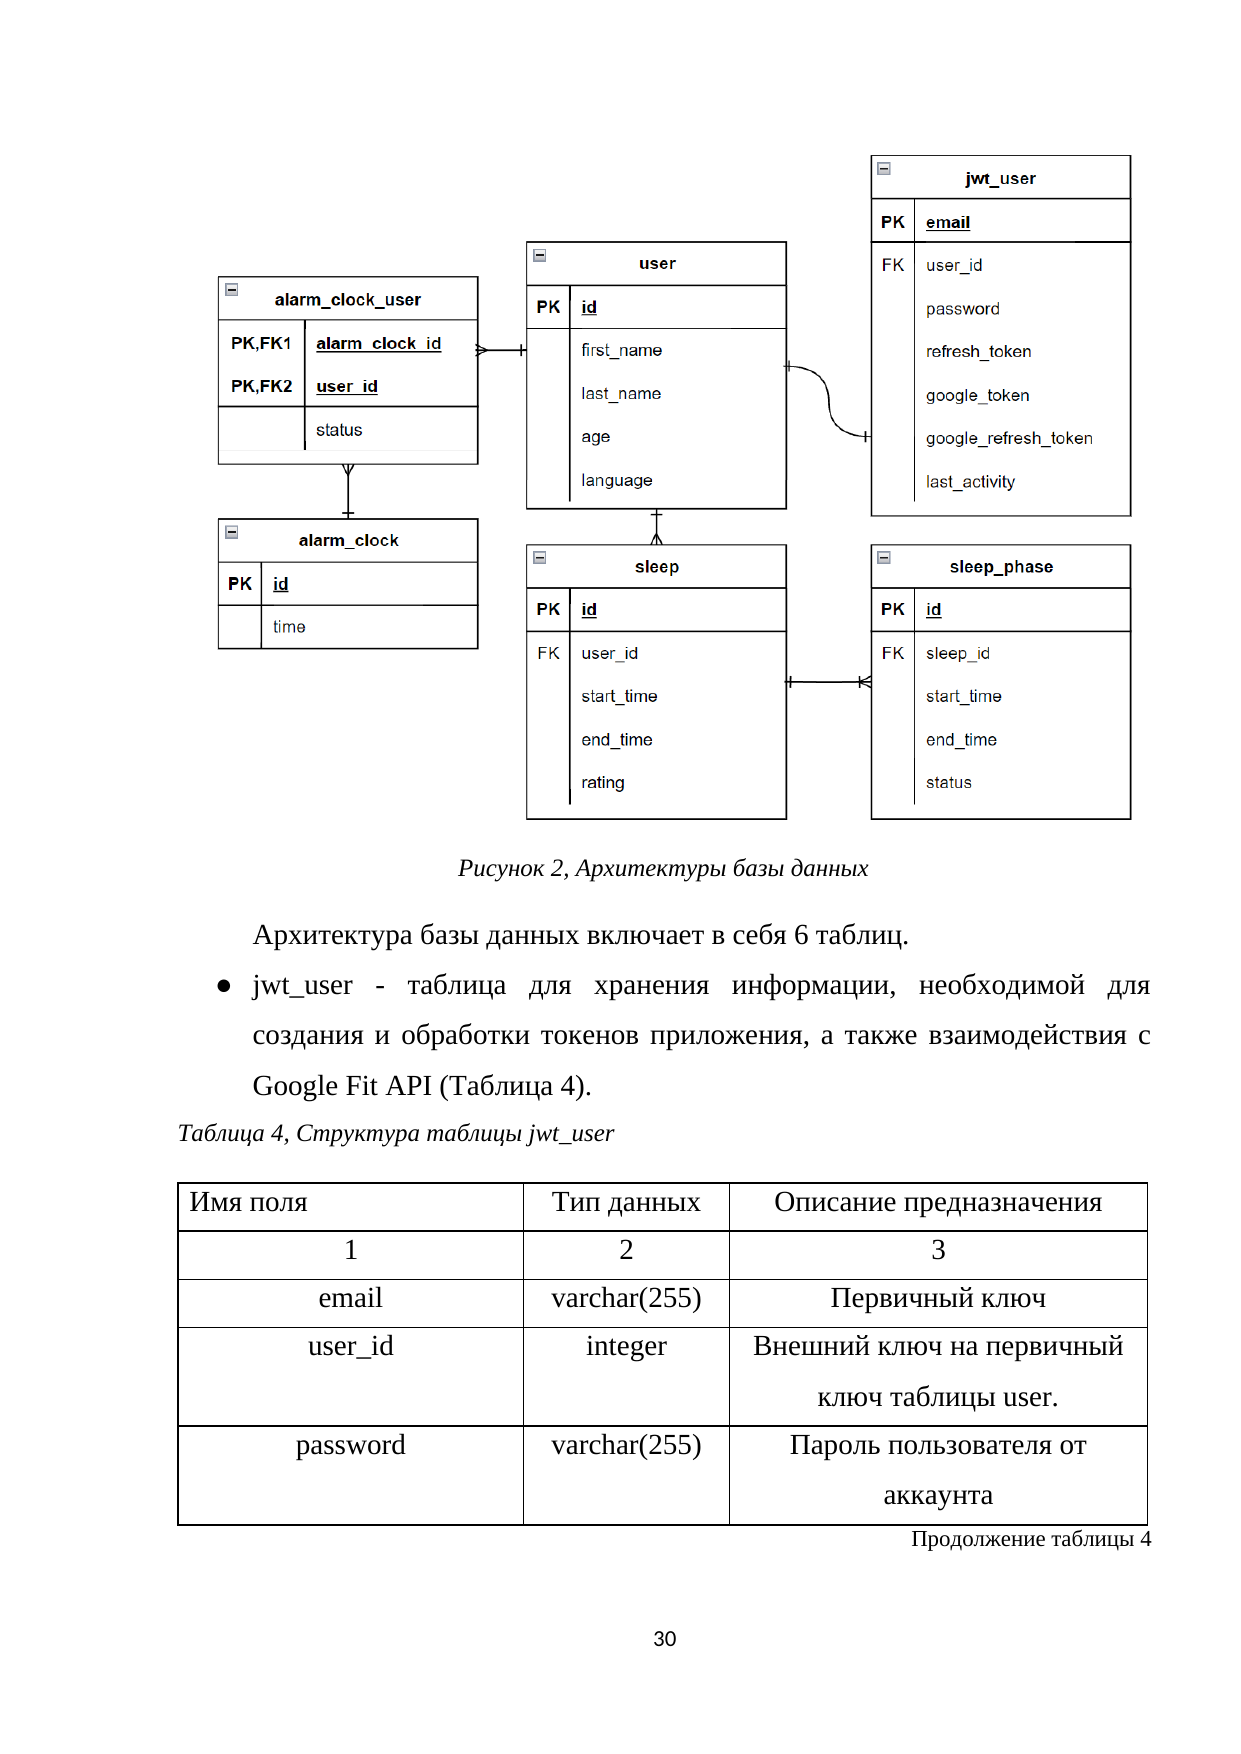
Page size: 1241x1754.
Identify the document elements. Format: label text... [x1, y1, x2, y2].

table_header Описание предназначения [730, 1184, 1147, 1230]
list jwt_user - таблица для хранения информации, необходимой для создания и обработки токенов приложения, а также взаимодействия с Google Fit API (Таблица 4). [215, 967, 1152, 1101]
table_cell 2 [524, 1232, 729, 1278]
table_cell varchar(255) [524, 1280, 729, 1327]
table_cell integer [524, 1328, 729, 1425]
table_cell Внешний ключ на первичный ключ таблицы user. [730, 1328, 1147, 1425]
table_cell password [179, 1427, 523, 1524]
table_cell 1 [179, 1232, 523, 1278]
table_cell user_id [179, 1328, 523, 1425]
text Таблица 4, Структура таблицы jwt_user [177, 1118, 1152, 1147]
table_cell Пароль пользователя от аккаунта [730, 1427, 1147, 1524]
picture [177, 118, 1152, 839]
text Архитектура базы данных включает в себя 6 таблиц. [177, 917, 1152, 950]
table_cell Первичный ключ [730, 1280, 1147, 1327]
table_header Тип данных [524, 1184, 729, 1230]
text Рисунок 2, Архитектуры базы данных [177, 853, 1152, 882]
table_header Имя поля [179, 1184, 523, 1230]
text Продолжение таблицы 4 [177, 1525, 1152, 1552]
table_cell varchar(255) [524, 1427, 729, 1524]
table_cell 3 [730, 1232, 1147, 1278]
table_cell email [179, 1280, 523, 1327]
